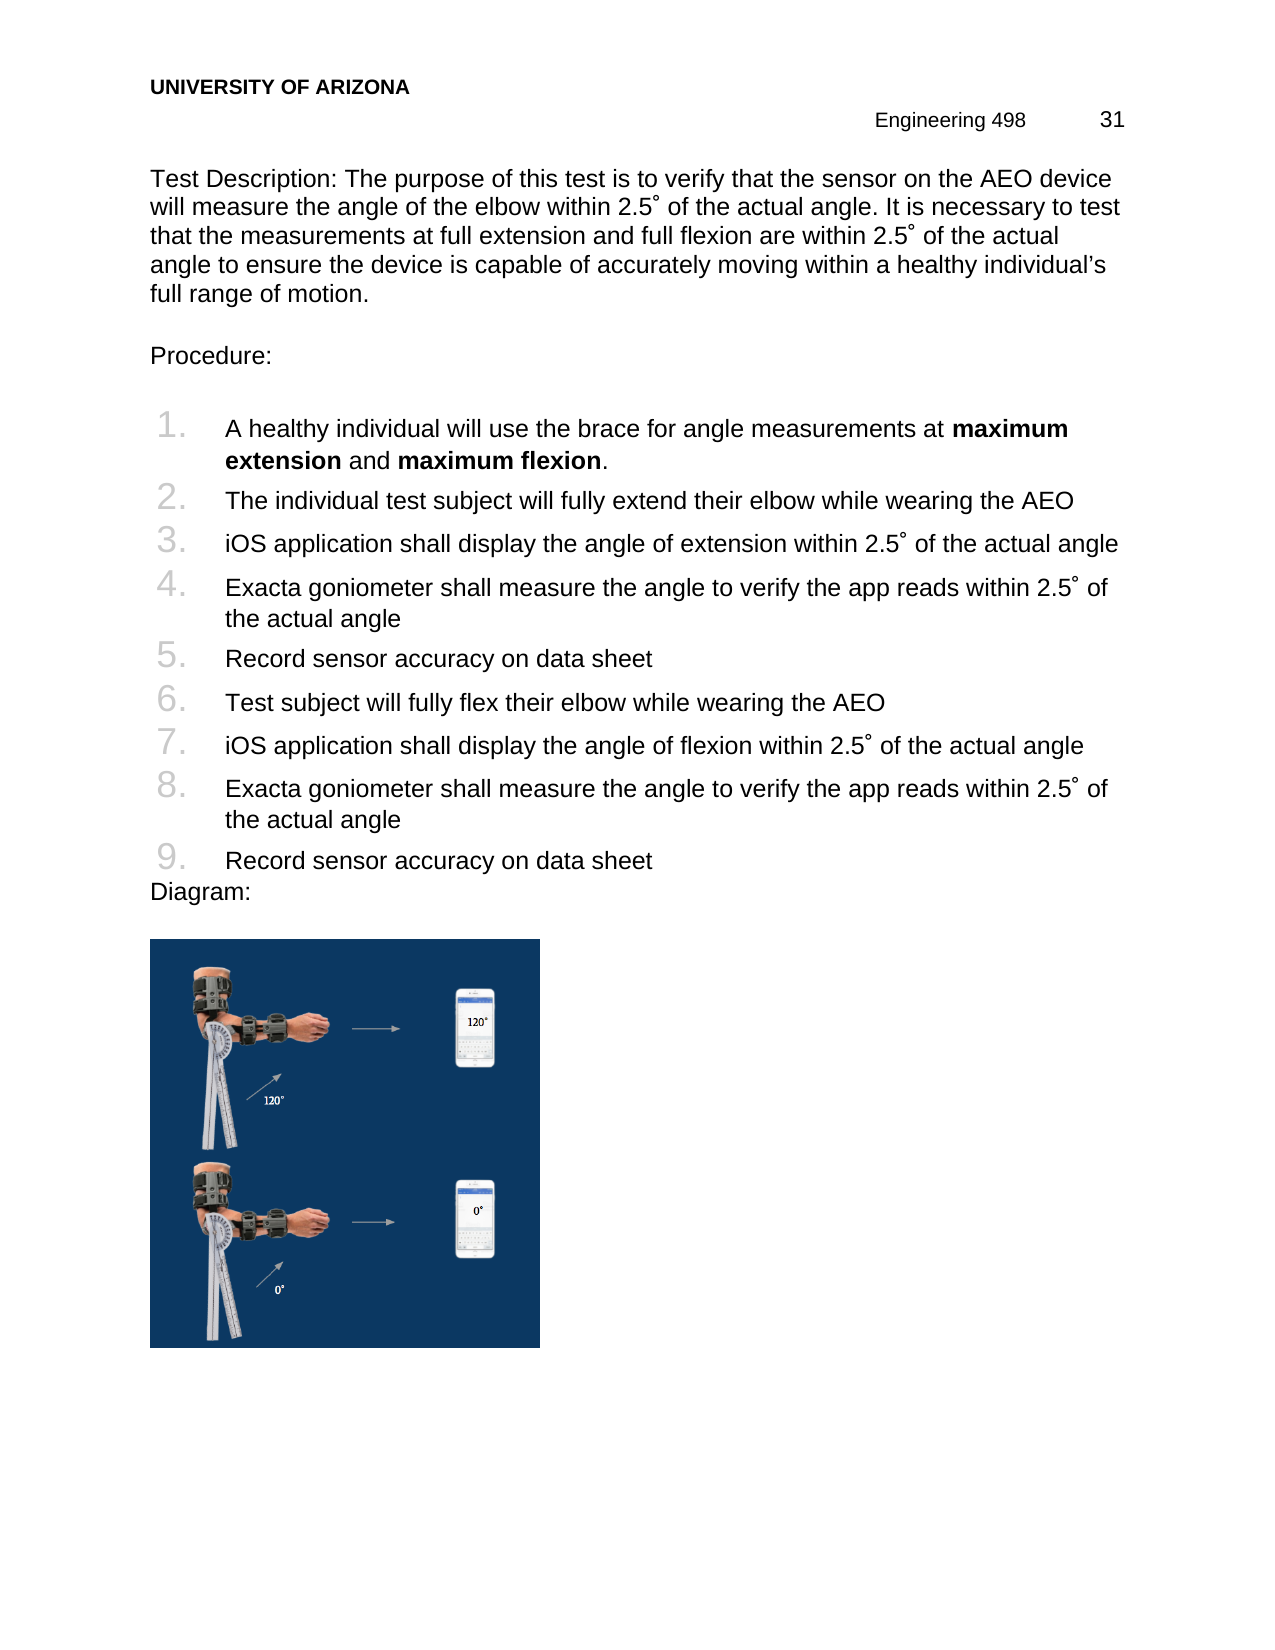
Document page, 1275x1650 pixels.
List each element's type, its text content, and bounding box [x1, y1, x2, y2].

list A healthy individual will use the brace for angle measurements at maximum extension and maximum flexion. [187, 403, 1125, 474]
text Procedure: [150, 341, 1125, 369]
list Exacta goniometer shall measure the angle to verify the app reads within 2.5˚ of the actual angle [187, 762, 1125, 834]
text Test Description: The purpose of this test is to verify that the sensor on the AEO device will measure the angle of the elbow within 2.5˚ of the actual angle. It is necessary to test that the measurements at full extension and full flexion are within 2.5˚ of the actual angle to ensure the device is capable of accurately moving within a healthy individual’s full range of motion. [150, 163, 1125, 307]
list Exacta goniometer shall measure the angle to verify the app reads within 2.5˚ of the actual angle [187, 561, 1125, 633]
list Test subject will fully flex their elbow while wearing the AEO [187, 676, 1125, 719]
list Record sensor accuracy on data sheet [187, 633, 1125, 676]
text Diagram: [150, 877, 1125, 906]
list iOS application shall display the angle of flexion within 2.5˚ of the actual angle [187, 719, 1125, 762]
picture [150, 939, 540, 1348]
list Record sensor accuracy on data sheet [187, 834, 1125, 877]
list iOS application shall display the angle of extension within 2.5˚ of the actual angle [187, 518, 1125, 561]
list The individual test subject will fully extend their elbow while wearing the AEO [187, 474, 1125, 518]
